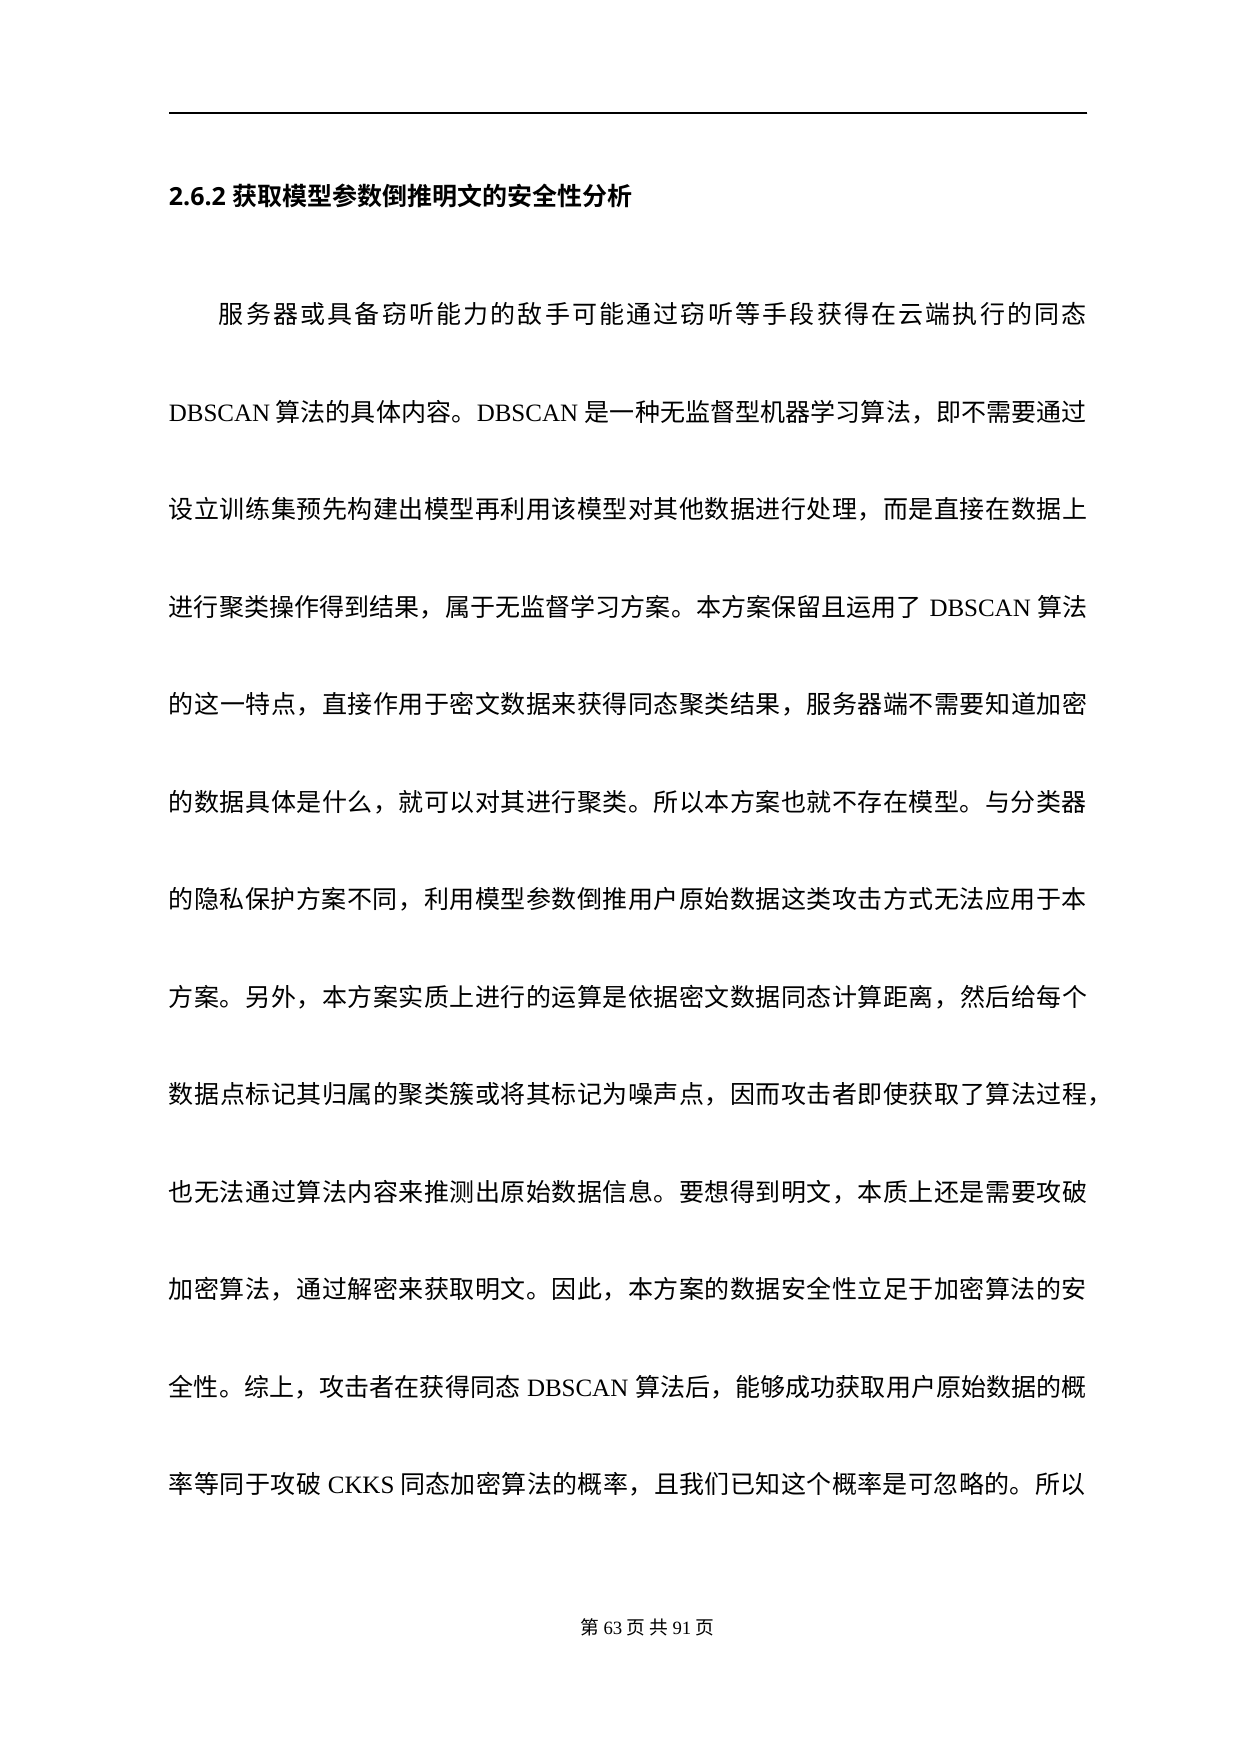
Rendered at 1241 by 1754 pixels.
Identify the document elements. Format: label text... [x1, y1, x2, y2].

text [169, 281, 1087, 1516]
subtitle 2.6.2 获取模型参数倒推明文的安全性分析 [169, 162, 1087, 227]
